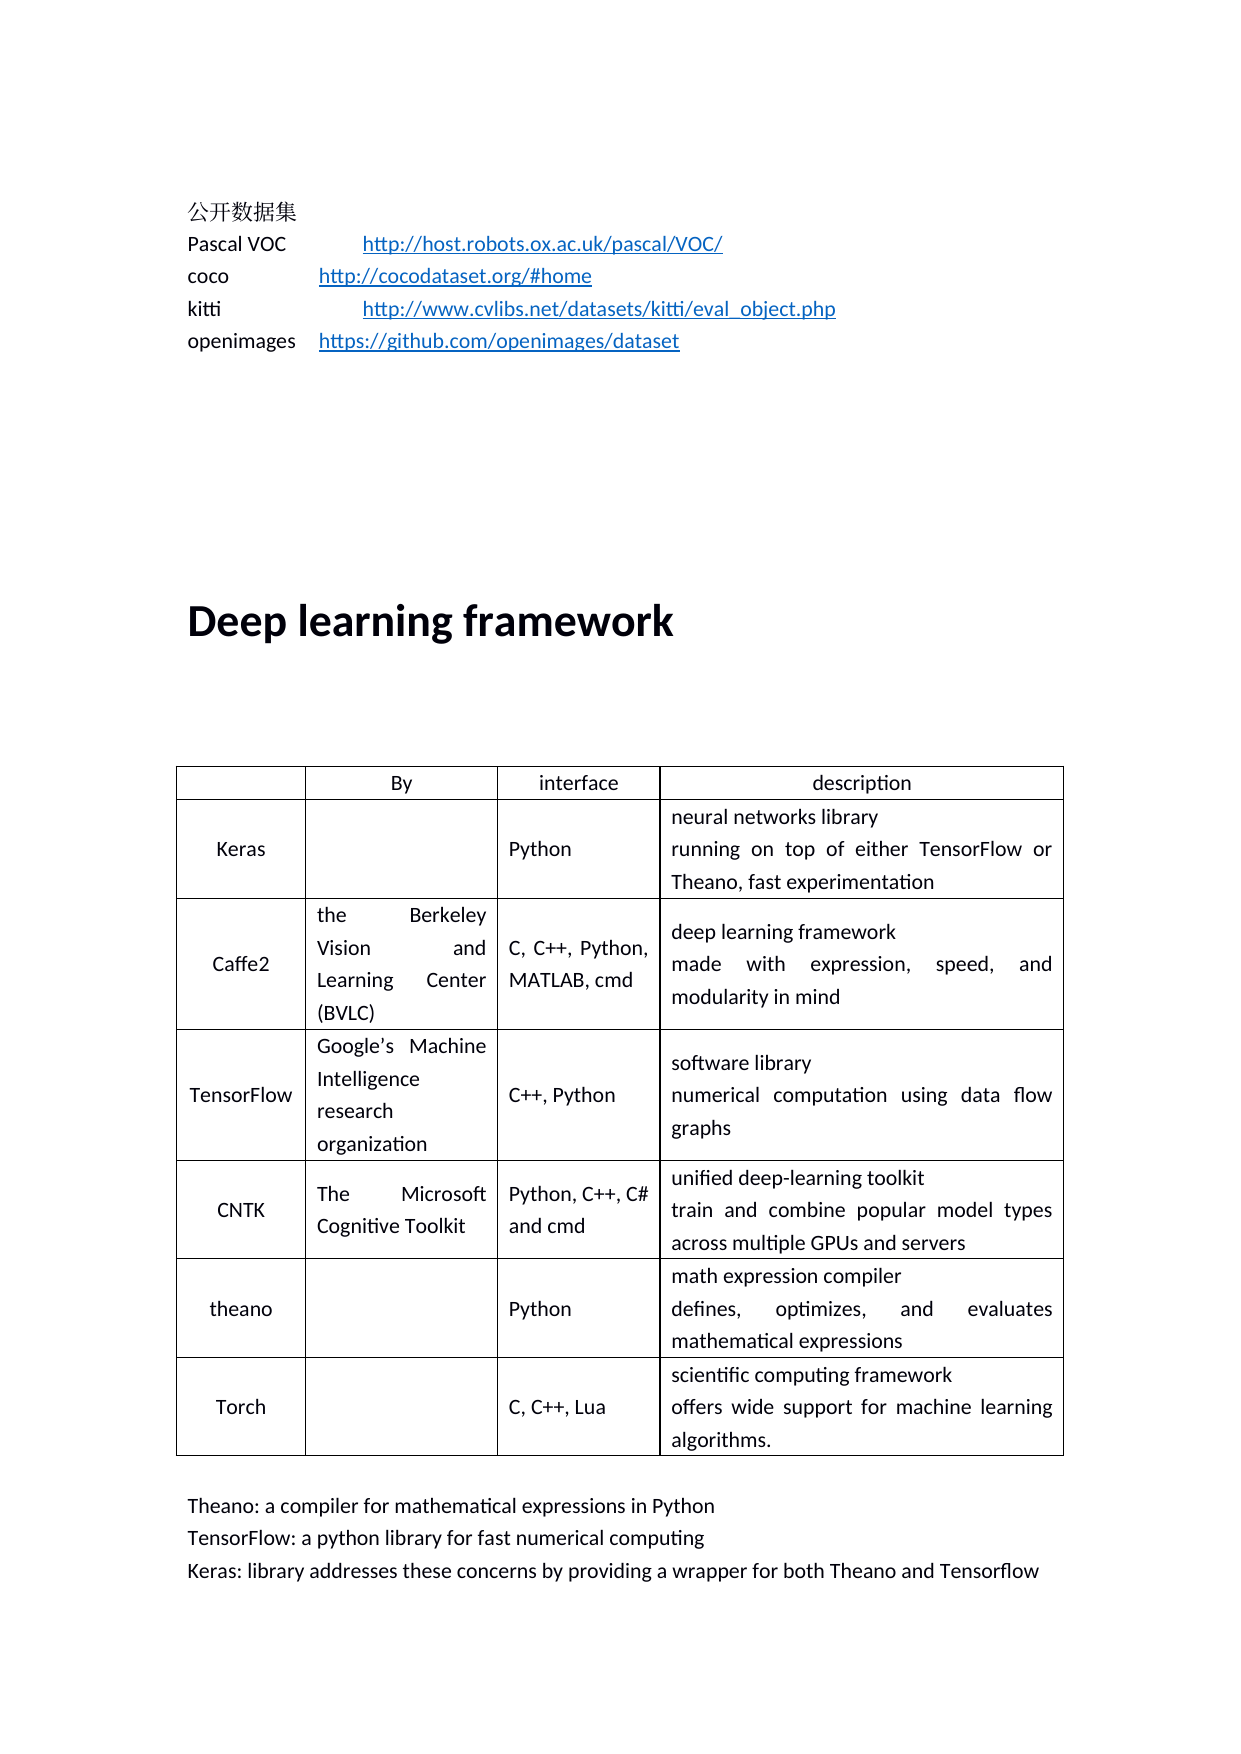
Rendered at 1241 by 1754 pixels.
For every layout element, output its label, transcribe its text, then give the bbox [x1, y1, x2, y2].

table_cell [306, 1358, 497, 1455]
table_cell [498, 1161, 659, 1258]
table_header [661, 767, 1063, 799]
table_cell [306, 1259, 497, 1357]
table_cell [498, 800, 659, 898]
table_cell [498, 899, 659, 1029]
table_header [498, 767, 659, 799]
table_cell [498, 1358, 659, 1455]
text coco http://cocodataset.org/#home [187, 259, 1053, 292]
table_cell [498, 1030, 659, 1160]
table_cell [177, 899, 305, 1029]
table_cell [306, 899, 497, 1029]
text TensorFlow: a python library for fast numerical computing [187, 1521, 1053, 1554]
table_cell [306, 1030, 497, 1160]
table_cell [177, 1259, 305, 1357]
text kitti http://www.cvlibs.net/datasets/kitti/eval_object.php [187, 292, 1053, 324]
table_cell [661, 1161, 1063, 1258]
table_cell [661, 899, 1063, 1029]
text 公开数据集 [187, 194, 1053, 227]
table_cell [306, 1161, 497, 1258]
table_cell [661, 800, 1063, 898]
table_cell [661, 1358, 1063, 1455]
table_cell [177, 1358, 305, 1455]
text openimages https://github.com/openimages/dataset [187, 324, 1053, 357]
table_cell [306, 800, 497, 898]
text Pascal VOC http://host.robots.ox.ac.uk/pascal/VOC/ [187, 227, 1053, 259]
text Keras: library addresses these concerns by providing a wrapper for both Theano and Tensorflow [187, 1554, 1053, 1586]
subtitle Deep learning framework [187, 587, 1053, 652]
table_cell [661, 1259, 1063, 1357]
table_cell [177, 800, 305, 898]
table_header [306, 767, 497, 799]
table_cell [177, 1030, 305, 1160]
text Theano: a compiler for mathematical expressions in Python [187, 1489, 1053, 1521]
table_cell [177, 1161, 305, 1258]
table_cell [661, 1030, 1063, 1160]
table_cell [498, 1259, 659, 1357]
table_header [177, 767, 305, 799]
